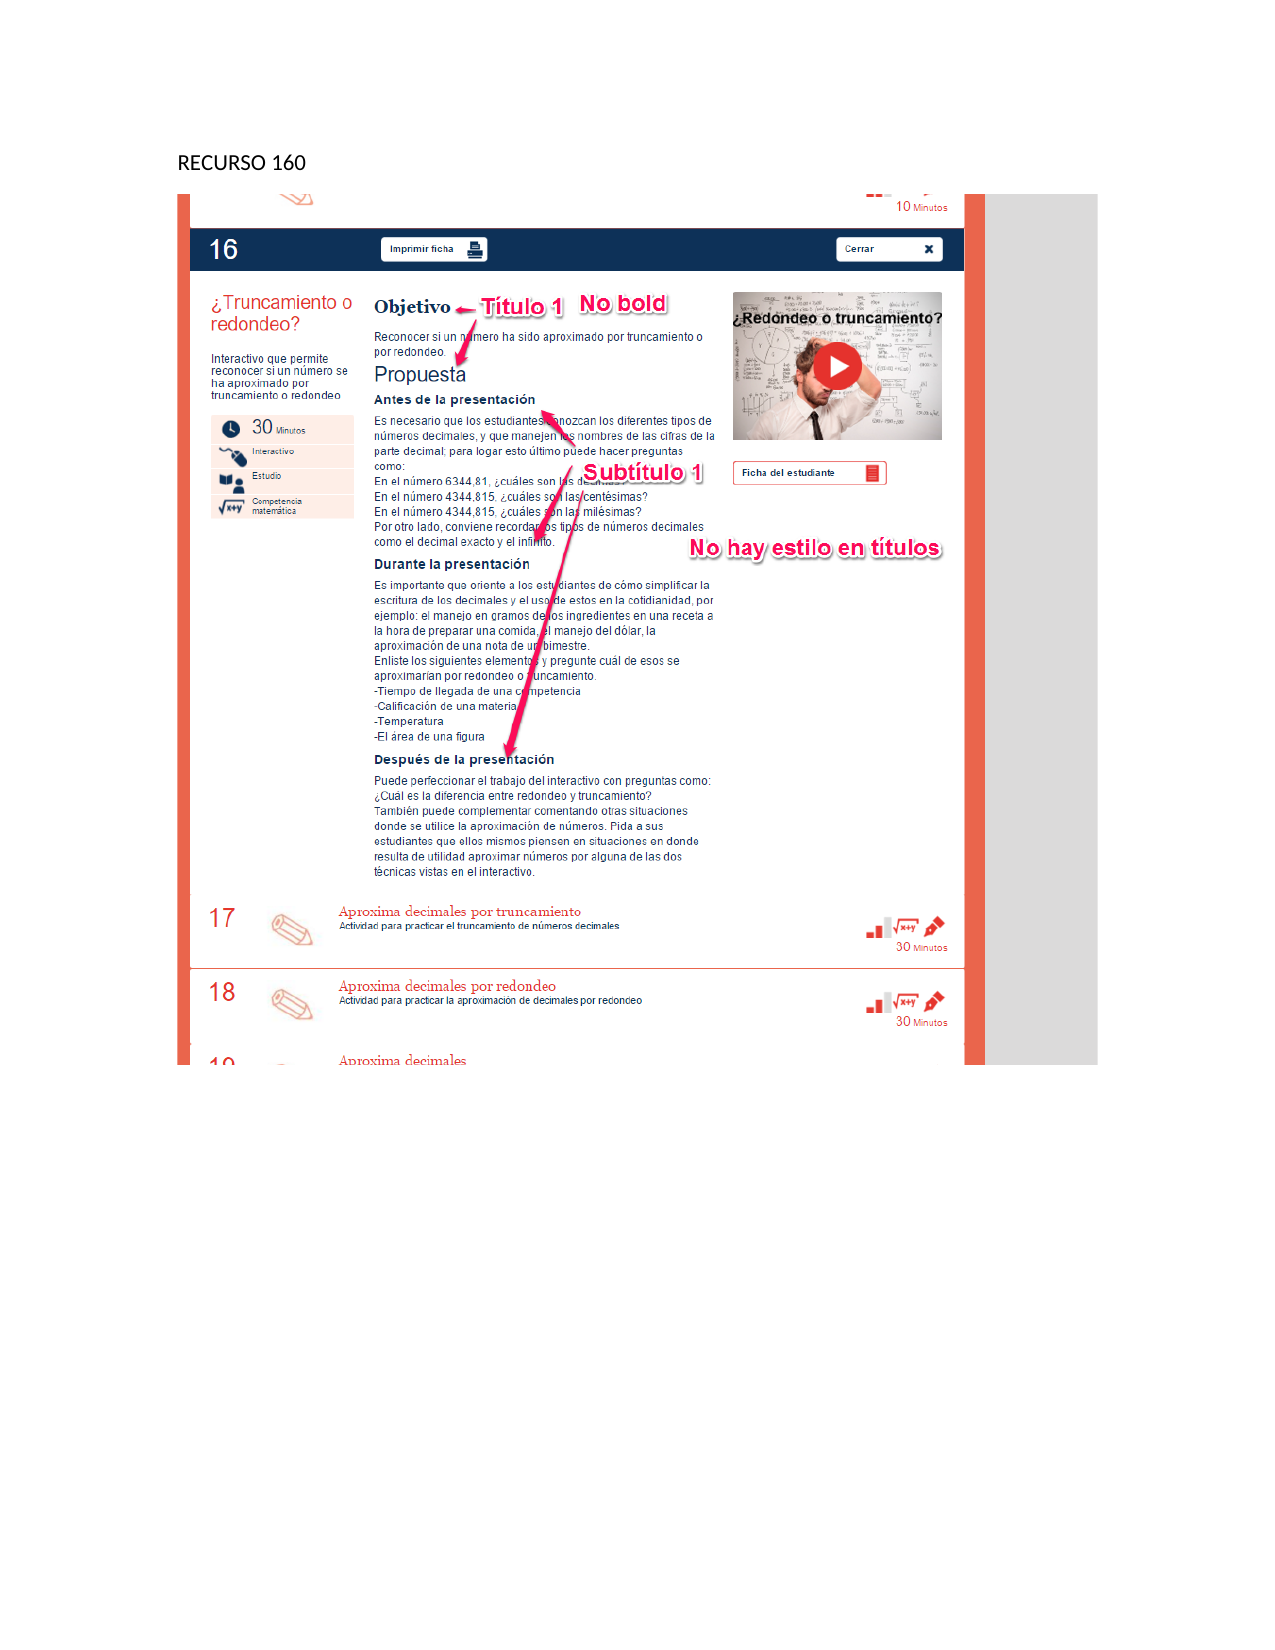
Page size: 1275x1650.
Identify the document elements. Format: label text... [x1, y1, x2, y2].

text RECURSO 160 [177, 148, 1098, 176]
picture [177, 194, 1098, 1065]
